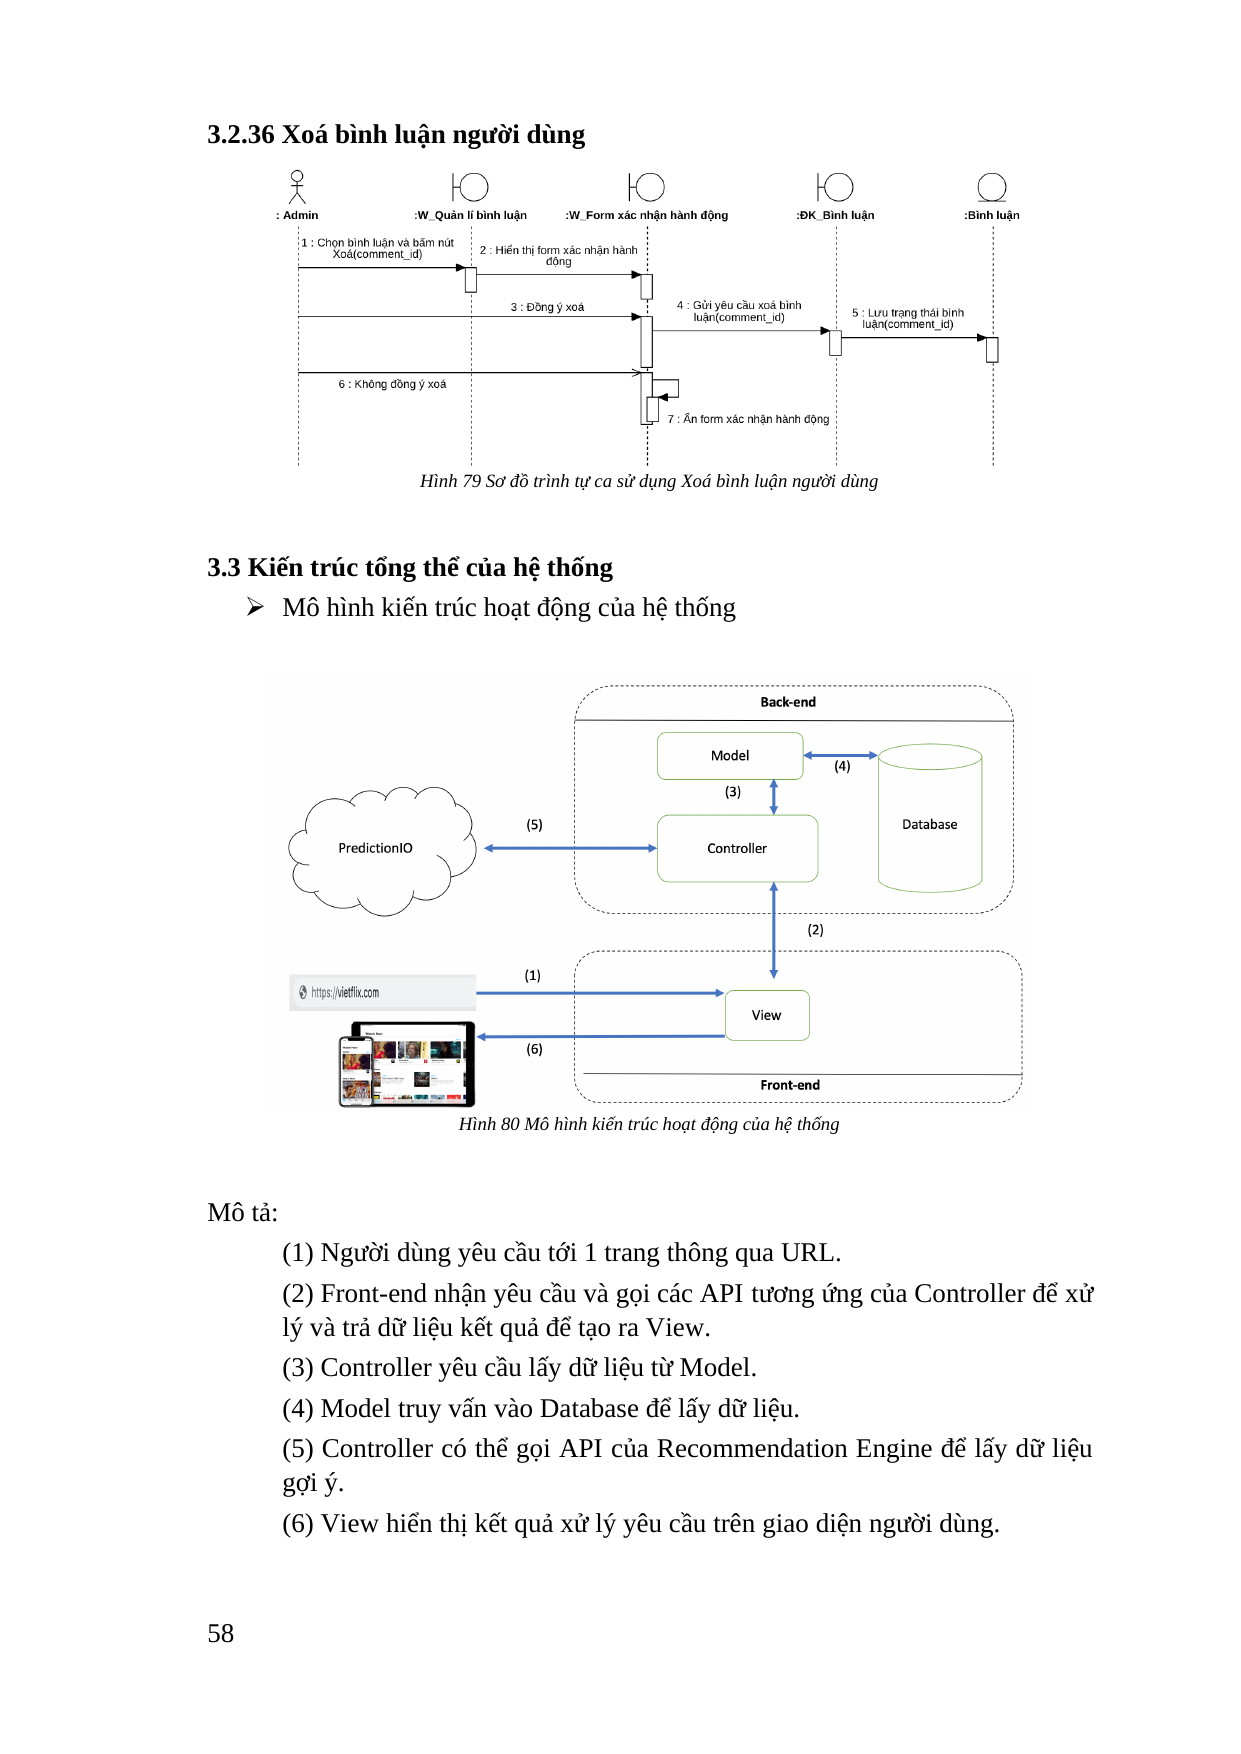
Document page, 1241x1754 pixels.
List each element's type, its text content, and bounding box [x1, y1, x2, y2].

text Mô tả: [207, 1196, 1093, 1227]
text Hình 79 Sơ đồ trình tự ca sử dụng Xoá bình luận người dùng [207, 470, 1093, 492]
text Hình 80 Mô hình kiến trúc hoạt động của hệ thống [207, 1113, 1093, 1135]
text (4) Model truy vấn vào Database để lấy dữ liệu. [207, 1392, 1093, 1423]
list Mô hình kiến trúc hoạt động của hệ thống [244, 591, 1093, 622]
text (3) Controller yêu cầu lấy dữ liệu từ Model. [207, 1351, 1093, 1383]
text (6) View hiển thị kết quả xử lý yêu cầu trên giao diện người dùng. [207, 1507, 1093, 1538]
picture [267, 672, 1034, 1111]
subtitle 3.2.36 Xoá bình luận người dùng [207, 118, 1093, 150]
text (2) Front-end nhận yêu cầu và gọi các API tương ứng của Controller để xử lý và trả dữ liệu kết quả để tạo ra View. [282, 1277, 1093, 1342]
text (5) Controller có thể gọi API của Recommendation Engine để lấy dữ liệu gợi ý. [282, 1432, 1093, 1498]
subtitle 3.3 Kiến trúc tổng thể của hệ thống [207, 551, 1093, 582]
text (1) Người dùng yêu cầu tới 1 trang thông qua URL. [207, 1236, 1093, 1268]
picture [267, 158, 1033, 467]
